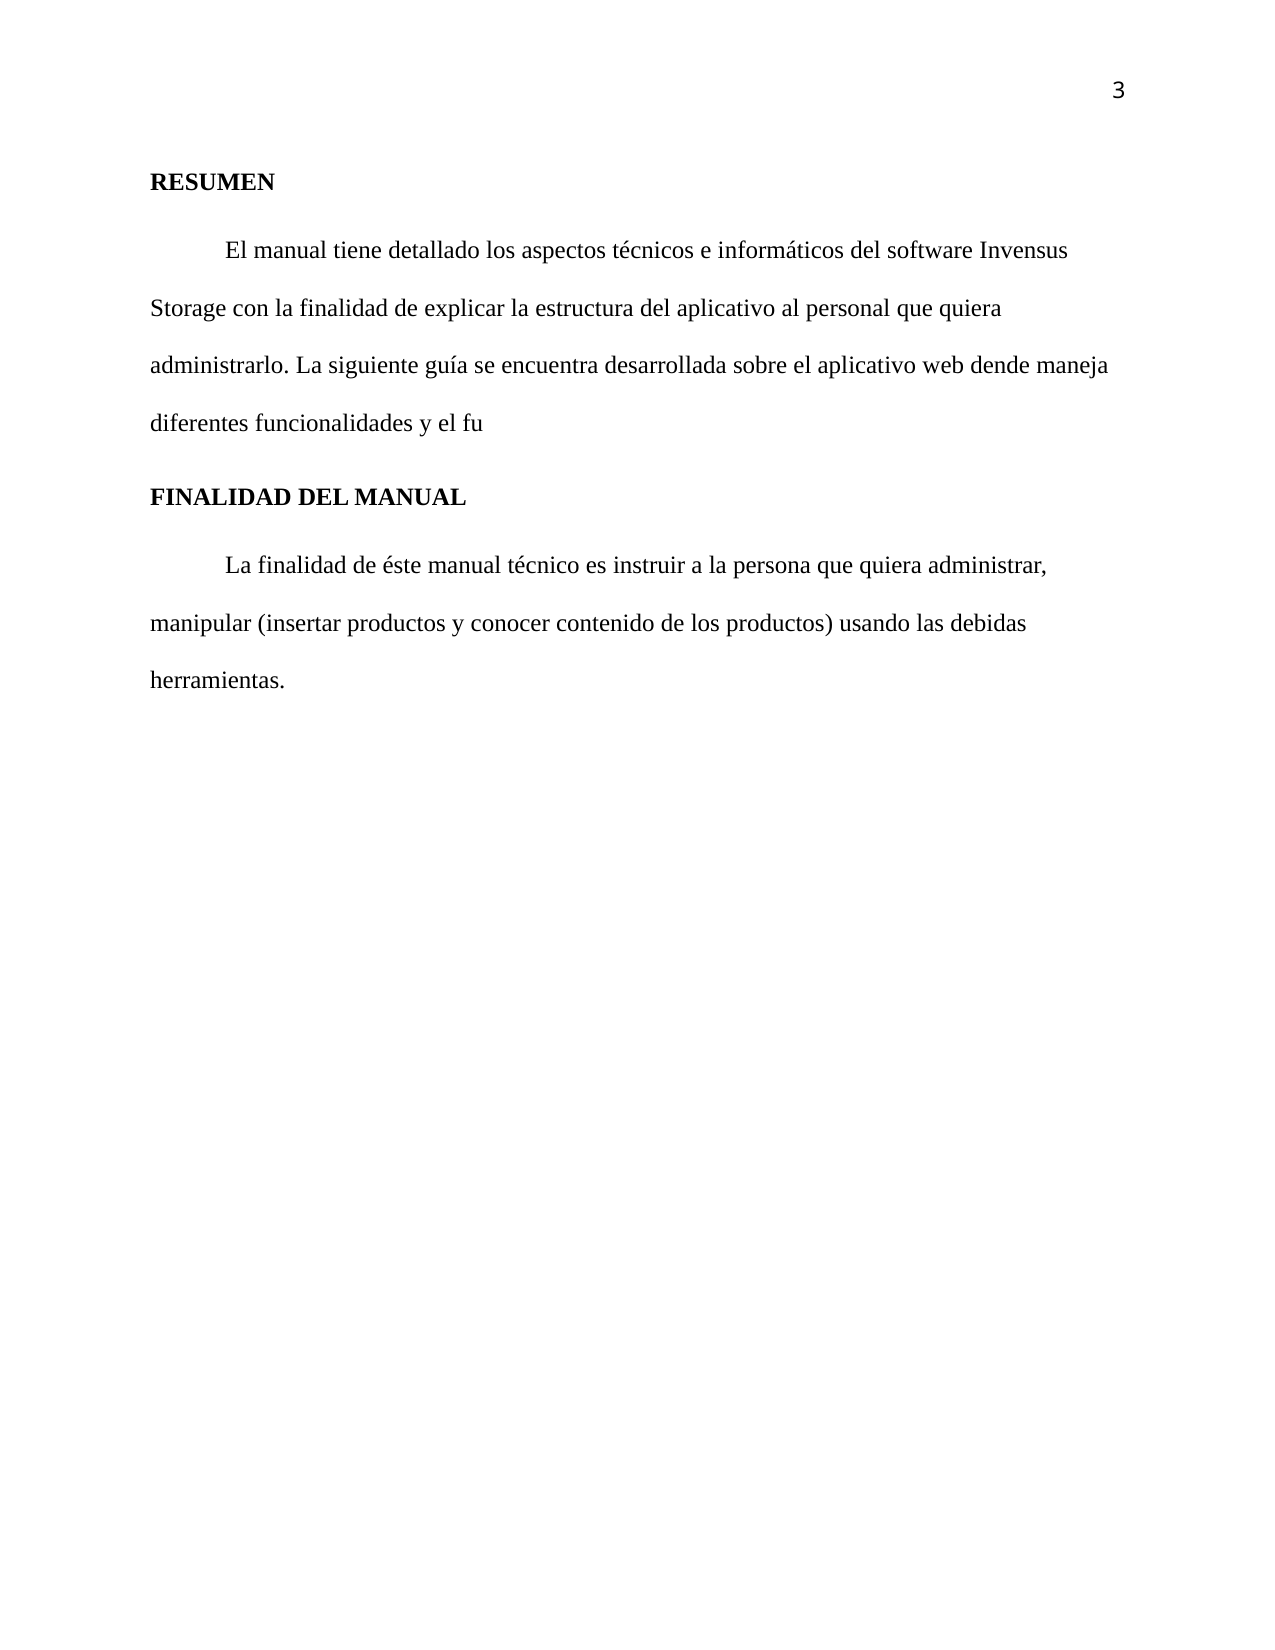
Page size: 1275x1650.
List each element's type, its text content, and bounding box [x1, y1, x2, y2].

subtitle La finalidad de éste manual técnico es instruir a la persona que quiera administrar, manipular (insertar productos y conocer contenido de los productos) usando las debidas herramientas. [150, 550, 1125, 694]
subtitle FINALIDAD DEL MANUAL [150, 482, 1125, 511]
subtitle El manual tiene detallado los aspectos técnicos e informáticos del software Invensus Storage con la finalidad de explicar la estructura del aplicativo al personal que quiera administrarlo. La siguiente guía se encuentra desarrollada sobre el aplicativo web dende maneja diferentes funcionalidades y el fu [150, 235, 1125, 436]
subtitle RESUMEN [150, 167, 1125, 195]
